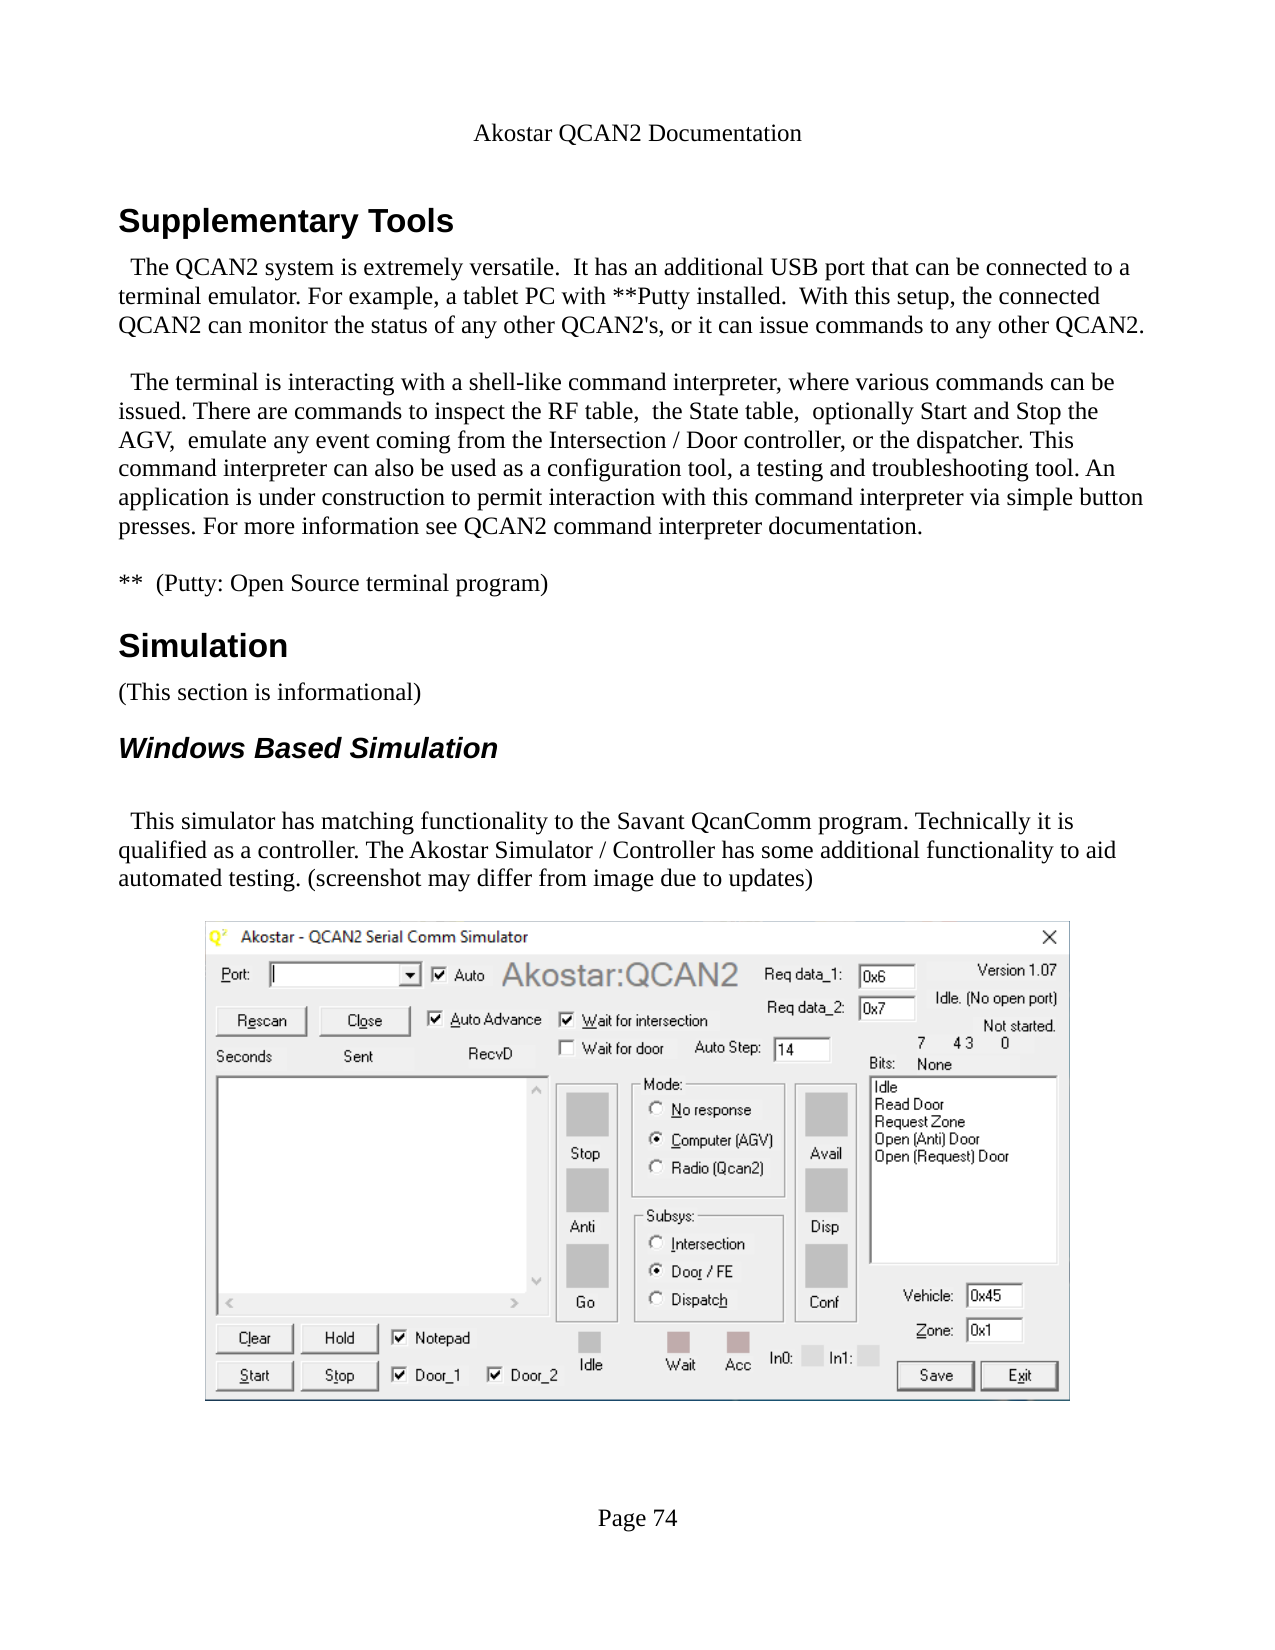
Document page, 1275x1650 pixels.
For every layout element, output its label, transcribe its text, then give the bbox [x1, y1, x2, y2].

subtitle Simulation [118, 627, 1157, 665]
picture [205, 921, 1070, 1401]
text This simulator has matching functionality to the Savant QcanComm program. Technically it is qualified as a controller. The Akostar Simulator / Controller has some additional functionality to aid automated testing. (screenshot may differ from image due to updates) [118, 806, 1157, 892]
text The QCAN2 system is extremely versatile. It has an additional USB port that can be connected to a terminal emulator. For example, a tablet PC with **Putty installed. With this setup, the connected QCAN2 can monitor the status of any other QCAN2's, or it can issue commands to any other QCAN2. [118, 252, 1157, 338]
text ** (Putty: Open Source terminal program) [118, 568, 1157, 597]
text The terminal is interacting with a shell-like command interpreter, where various commands can be issued. There are commands to inspect the RF table, the State table, optionally Start and Stop the AGV, emulate any event coming from the Intersection / Door controller, or the dispatcher. This command interpreter can also be used as a configuration tool, a testing and troubleshooting tool. An application is under construction to permit interaction with this command interpreter via simple button presses. For more information see QCAN2 command interpreter documentation. [118, 367, 1157, 540]
subtitle Windows Based Simulation [118, 731, 1157, 765]
text (This section is informational) [118, 677, 1157, 706]
subtitle Supplementary Tools [118, 201, 1157, 240]
